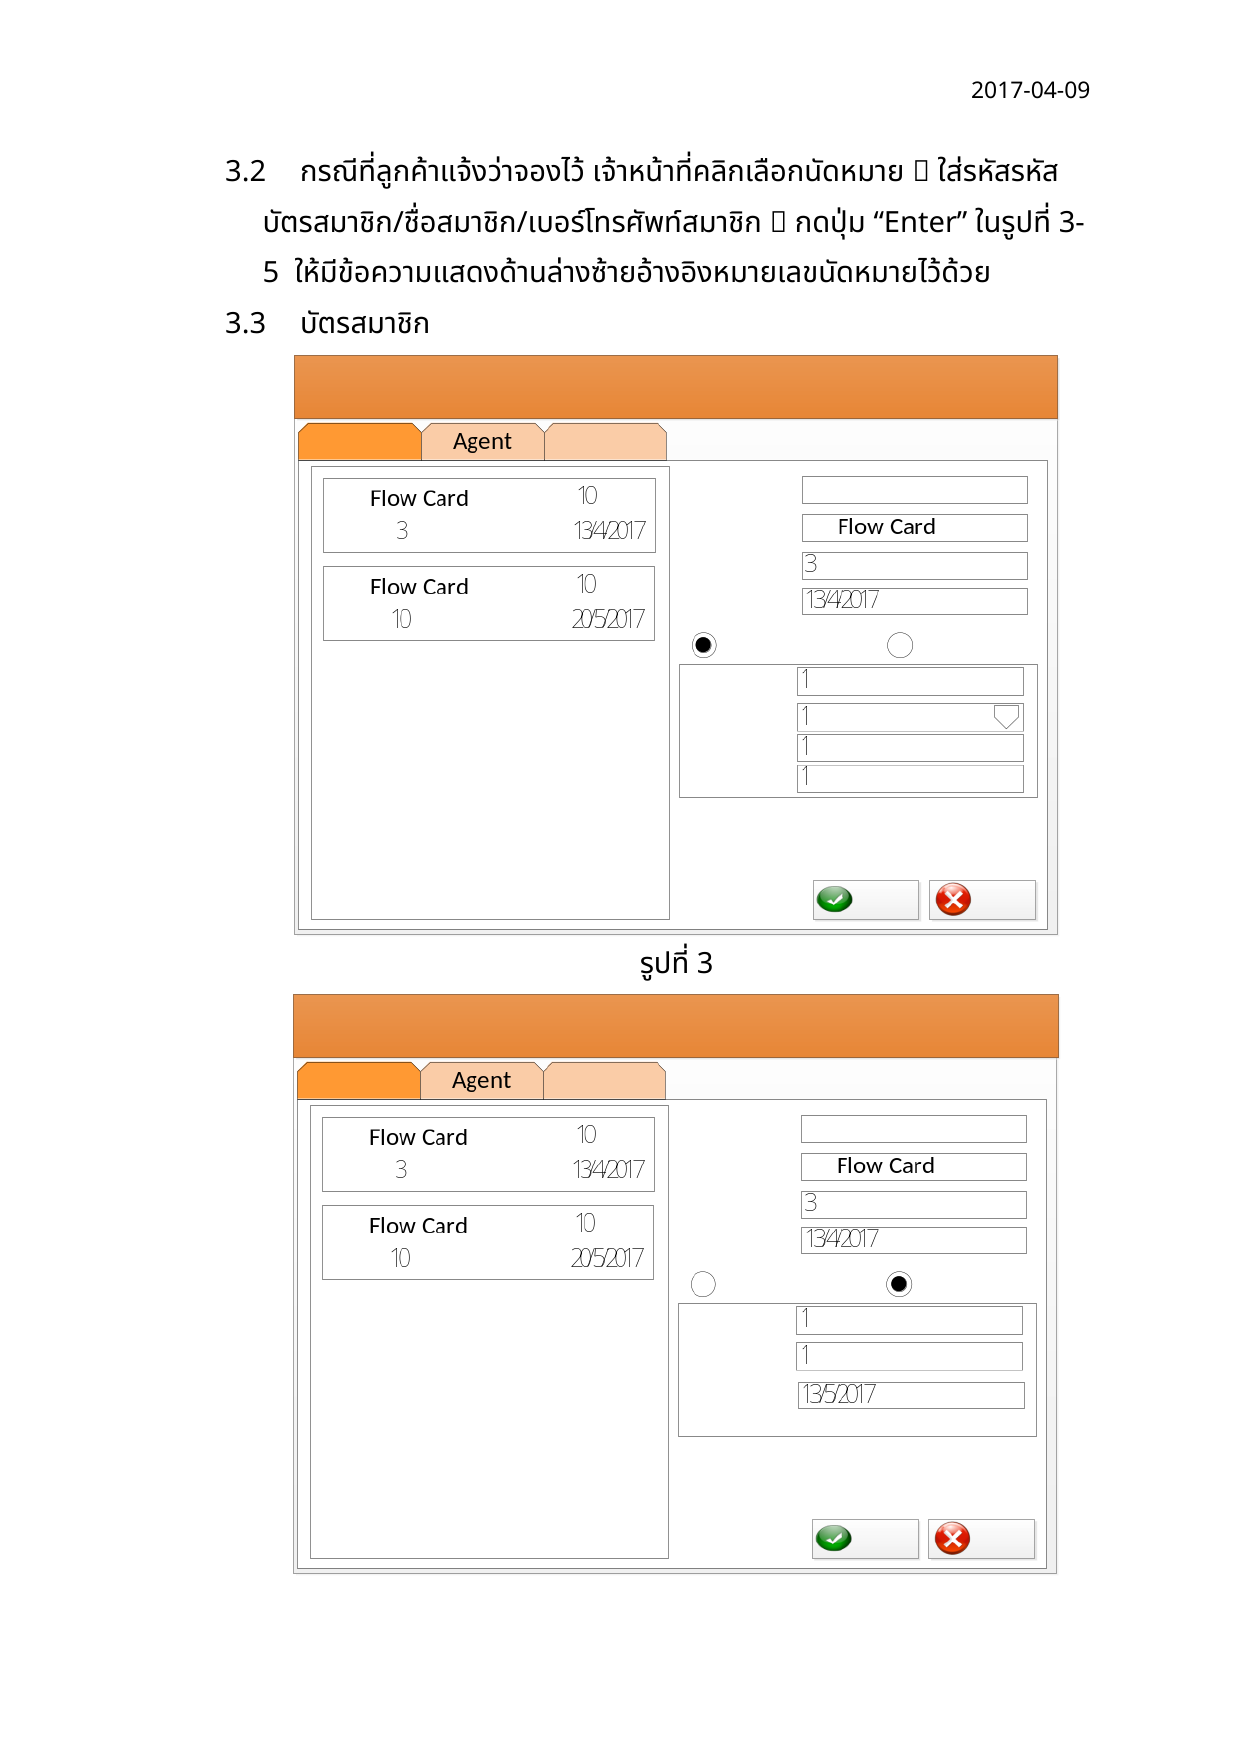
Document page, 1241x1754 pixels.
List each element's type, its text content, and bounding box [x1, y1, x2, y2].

list รูปที่ 3 [262, 942, 1090, 986]
list บัตรสมาชิก [225, 302, 1090, 347]
list กรณีที่ลูกค้าแจ้งว่าจองไว้ เจ้าหน้าที่คลิกเลือกนัดหมาย ใส่รหัสรหัสบัตรสมาชิก/ชื่อสมาชิก/เบอร์โทรศัพท์สมาชิก กดปุ่ม “Enter” ในรูปที่ 3-5 ให้มีข้อความแสดงด้านล่างซ้ายอ้างอิงหมายเลขนัดหมายไว้ด้วย [225, 150, 1090, 296]
